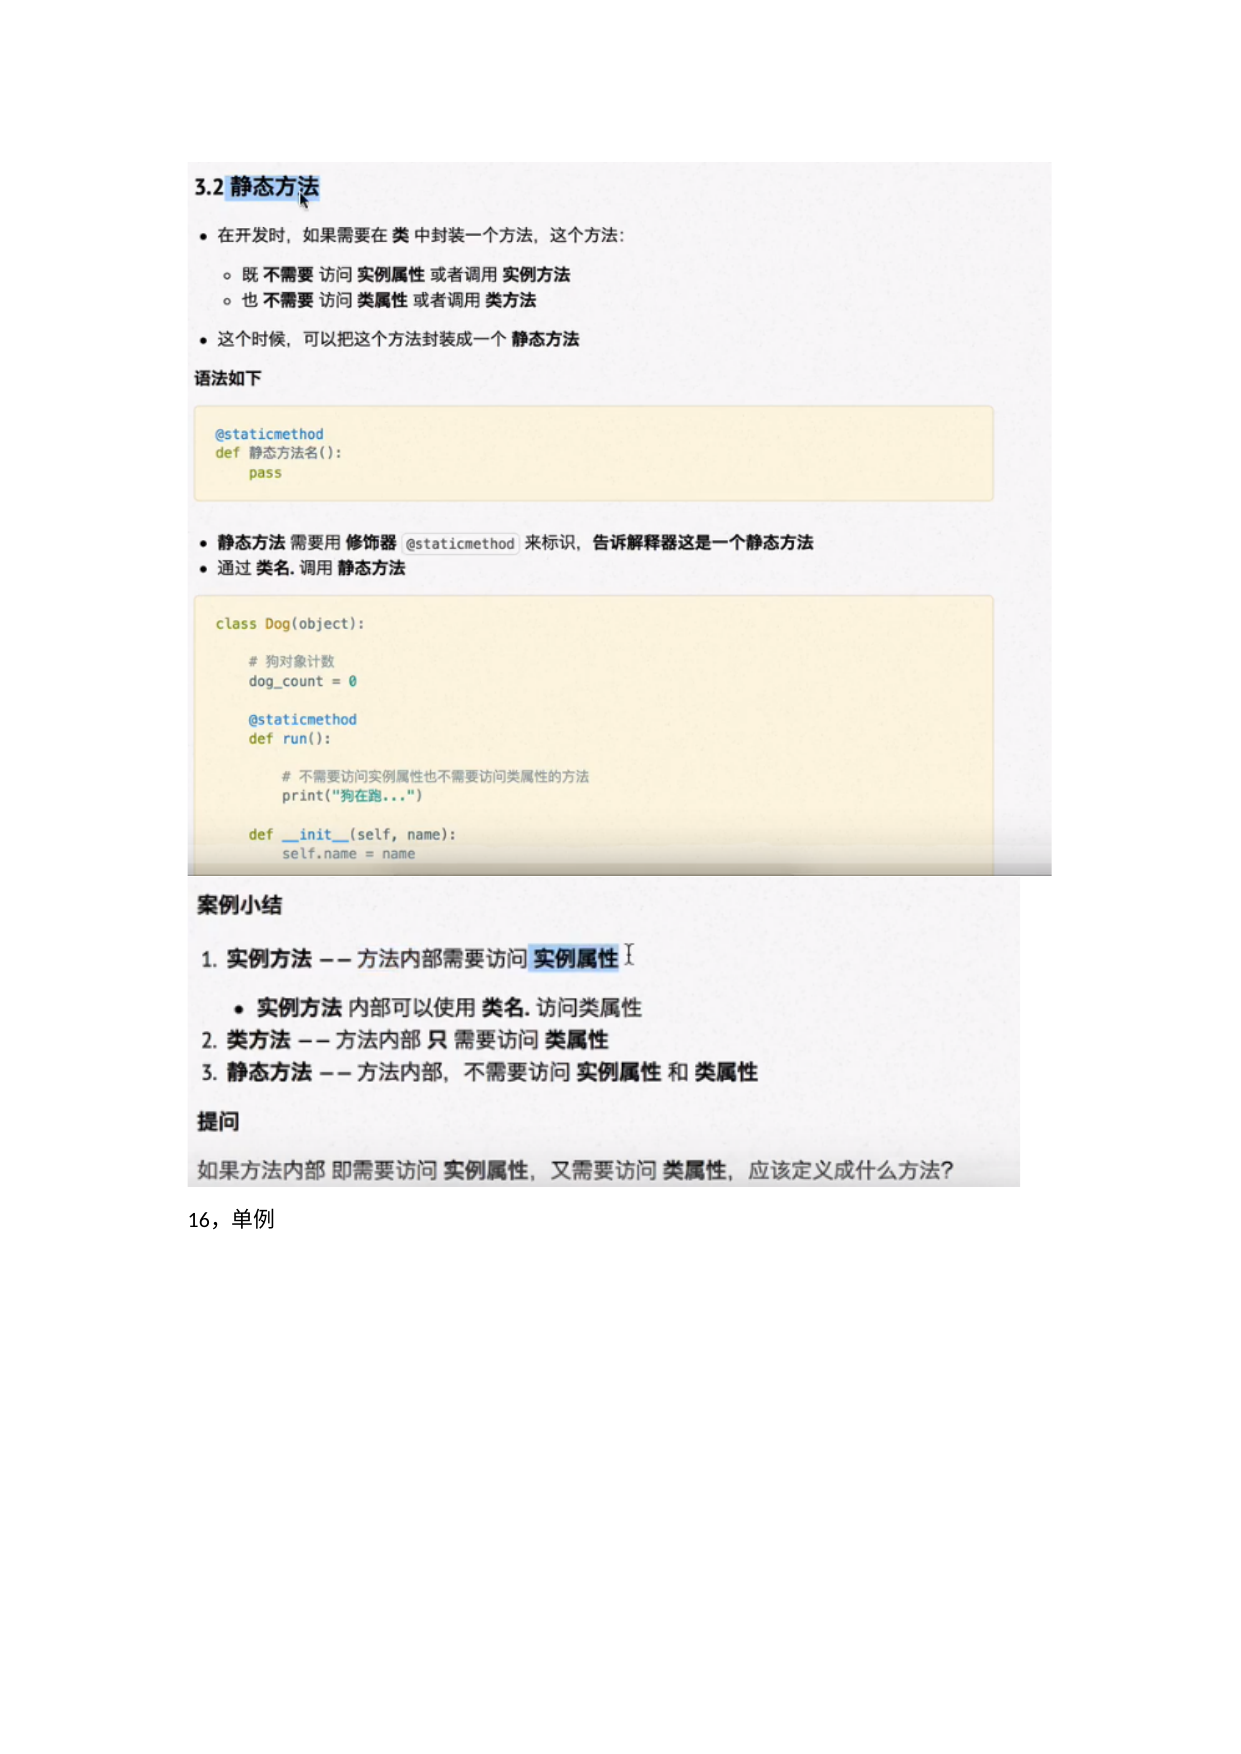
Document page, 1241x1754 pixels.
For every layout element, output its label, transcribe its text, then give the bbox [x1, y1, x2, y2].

picture [187, 162, 1052, 876]
picture [187, 877, 1021, 1187]
list 单例 [187, 1202, 1053, 1234]
